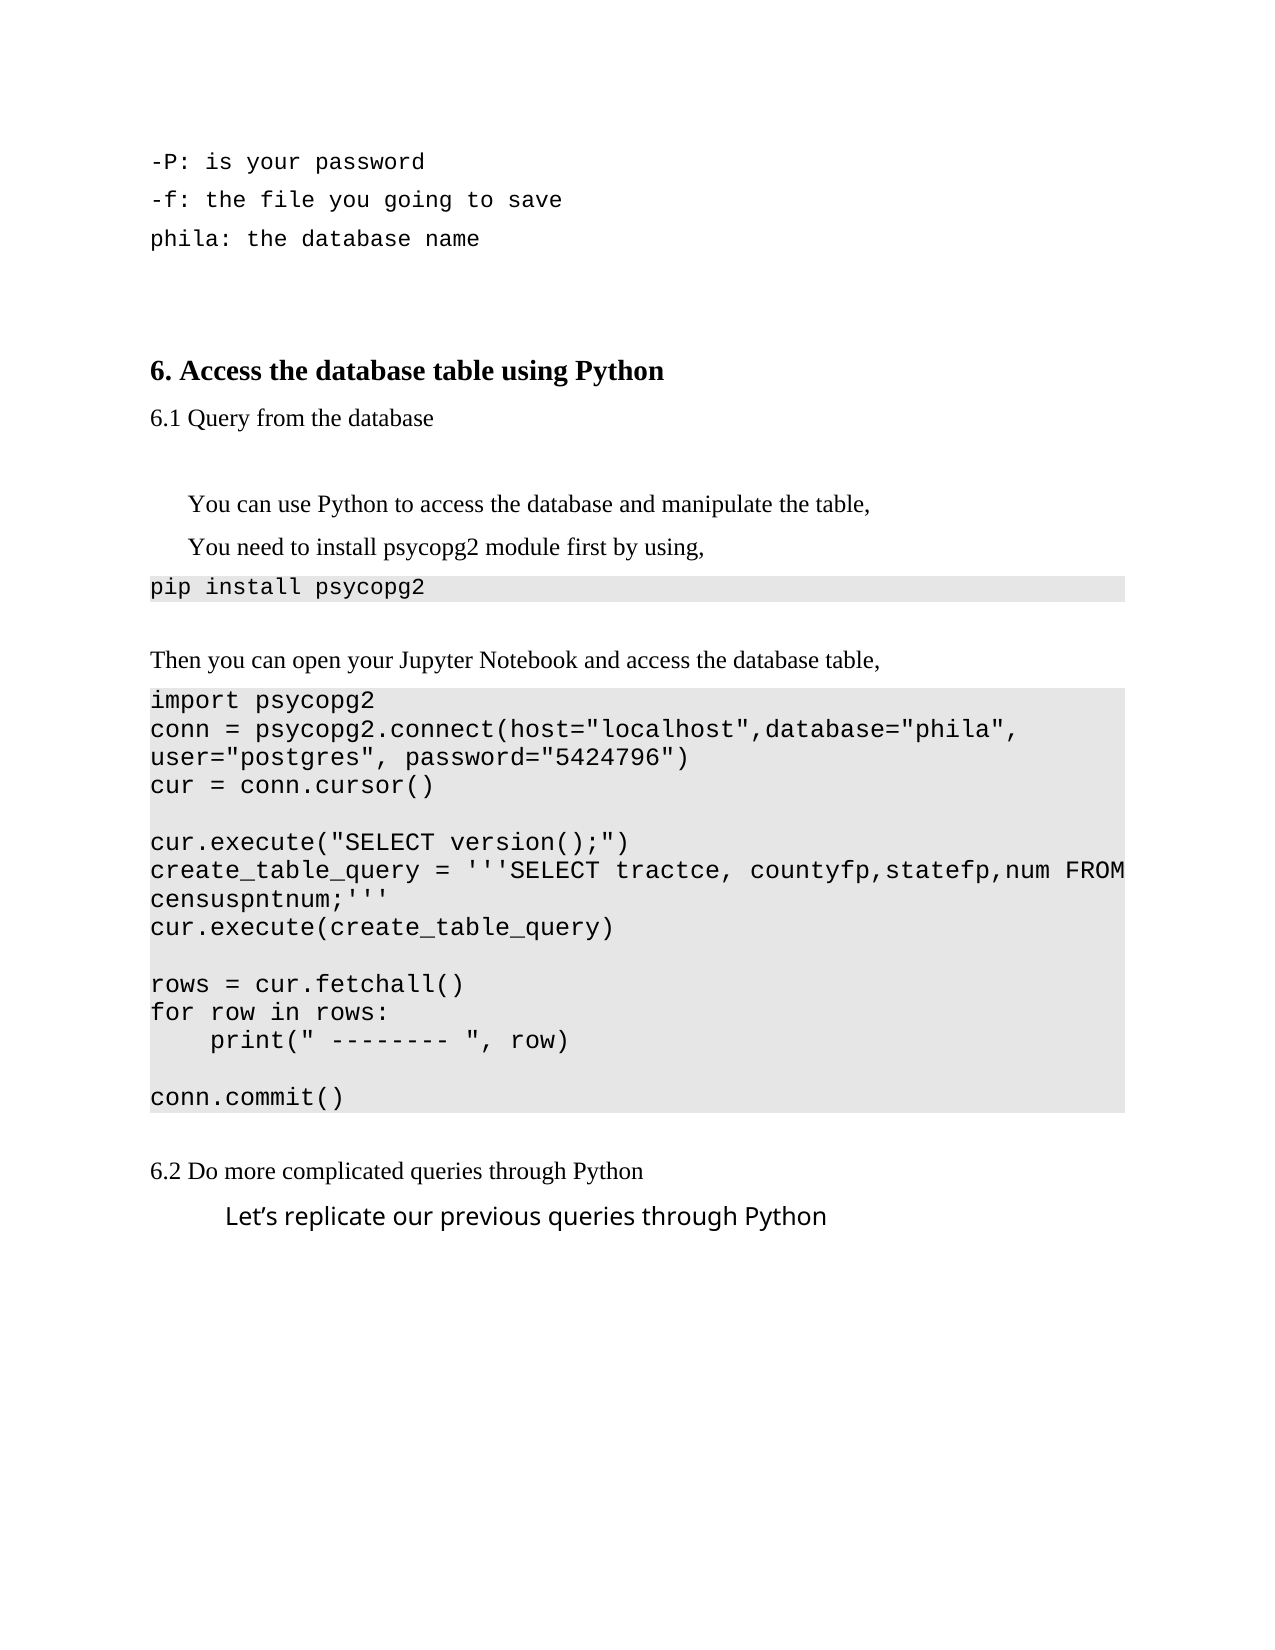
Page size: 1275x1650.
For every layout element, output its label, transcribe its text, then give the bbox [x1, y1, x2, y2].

text for row in rows: [150, 999, 1125, 1028]
text create_table_query = '''SELECT tractce, countyfp,statefp,num FROM censuspntnum;''' [150, 858, 1125, 914]
text 6.2 Do more complicated queries through Python [150, 1156, 1125, 1185]
text conn = psycopg2.connect(host="localhost",database="phila", user="postgres", password="5424796") [150, 716, 1125, 773]
text import psycopg2 [150, 688, 1125, 716]
text phila: the database name [150, 228, 1125, 254]
text cur.execute(create_table_query) [150, 914, 1125, 943]
text rows = cur.fetchall() [150, 971, 1125, 999]
text conn.commit() [150, 1084, 1125, 1113]
text -P: is your password [150, 150, 1125, 176]
text 6. Access the database table using Python [150, 353, 1125, 386]
text Then you can open your Jupyter Notebook and access the database table, [150, 645, 1125, 673]
text pip install psycopg2 [150, 576, 1125, 602]
text 6.1 Query from the database [150, 403, 1125, 432]
text print(" -------- ", row) [150, 1028, 1125, 1056]
text Let’s replicate our previous queries through Python [150, 1199, 1125, 1233]
text You can use Python to access the database and manipulate the table, [150, 489, 1125, 518]
text cur.execute("SELECT version();") [150, 829, 1125, 858]
text -f: the file you going to save [150, 189, 1125, 215]
text You need to install psycopg2 module first by using, [150, 532, 1125, 561]
text cur = conn.cursor() [150, 773, 1125, 801]
